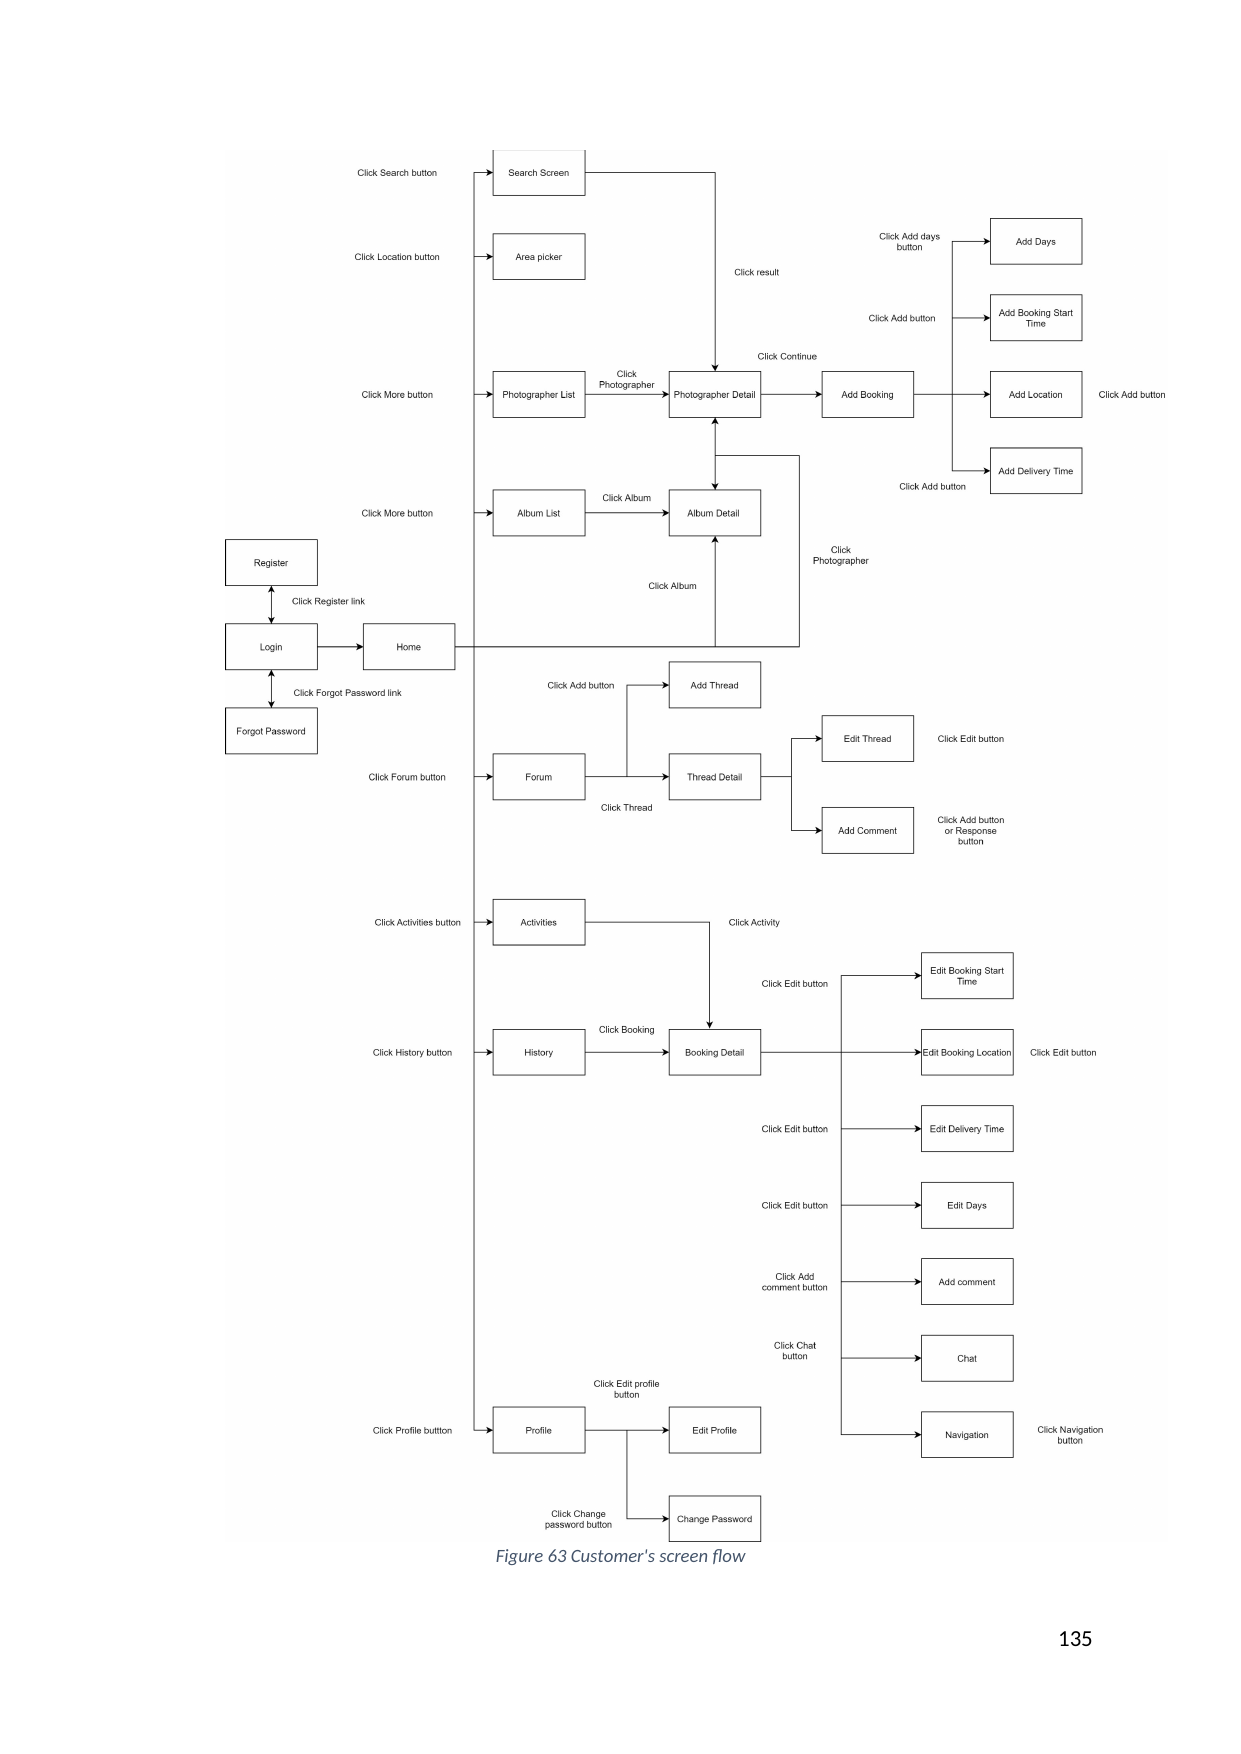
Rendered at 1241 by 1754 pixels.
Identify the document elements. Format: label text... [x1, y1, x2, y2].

text Figure 63 Customer's screen flow [150, 1544, 1093, 1567]
picture [225, 150, 1168, 1542]
